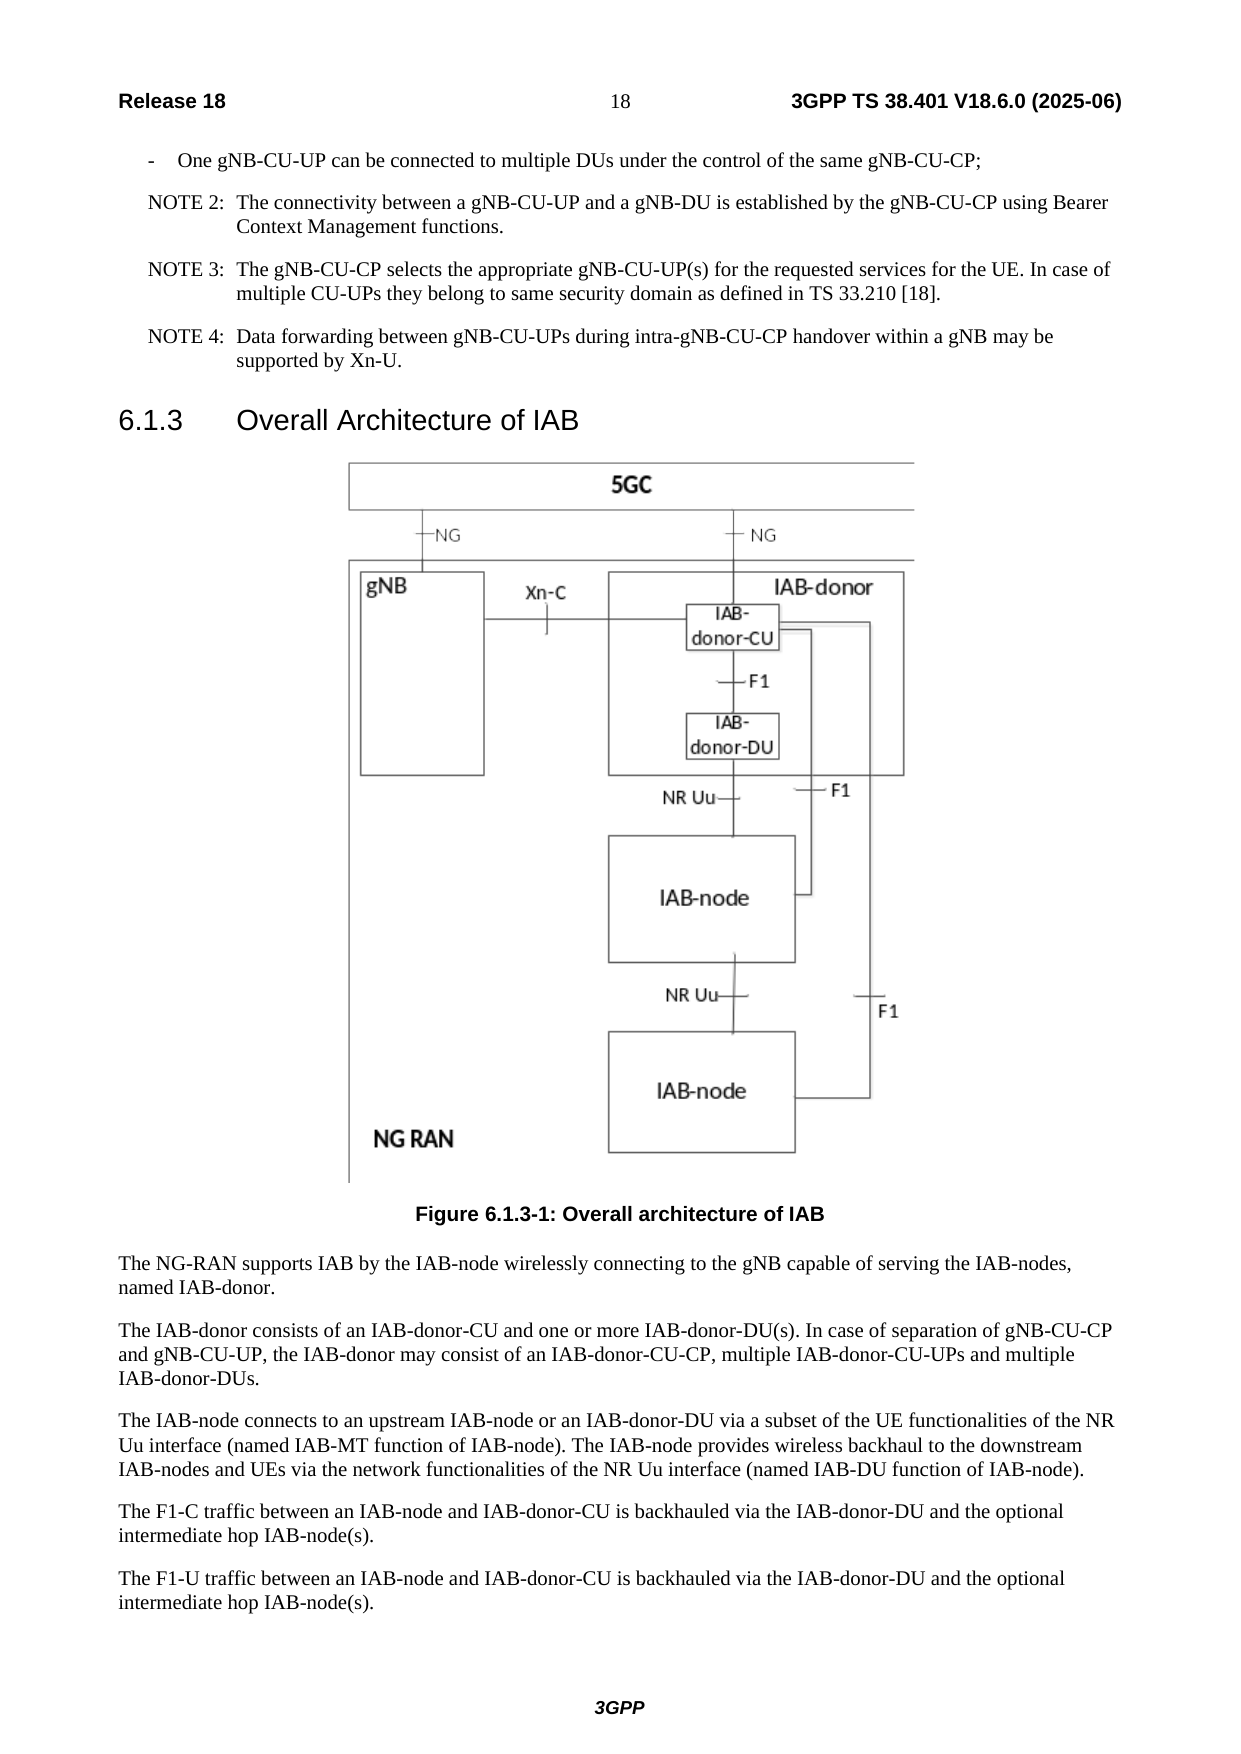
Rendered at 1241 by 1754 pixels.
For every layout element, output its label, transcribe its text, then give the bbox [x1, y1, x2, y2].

text - One gNB-CU-UP can be connected to multiple DUs under the control of the same gNB-CU-CP; [148, 147, 1122, 172]
subtitle 6.1.3 Overall Architecture of IAB [118, 403, 1122, 437]
text The F1-C traffic between an IAB-node and IAB-donor-CU is backhauled via the IAB-donor-DU and the optional intermediate hop IAB-node(s). [118, 1499, 1122, 1547]
text NOTE 4: Data forwarding between gNB-CU-UPs during intra-gNB-CU-CP handover within a gNB may be supported by Xn-U. [148, 324, 1122, 372]
text Figure 6.1.3-1: Overall architecture of IAB [118, 1202, 1122, 1226]
text NOTE 2: The connectivity between a gNB-CU-UP and a gNB-DU is established by the gNB-CU-CP using Bearer Context Management functions. [148, 190, 1122, 238]
text NOTE 3: The gNB-CU-CP selects the appropriate gNB-CU-UP(s) for the requested services for the UE. In case of multiple CU-UPs they belong to same security domain as defined in TS 33.210 [18]. [148, 257, 1122, 305]
text The NG-RAN supports IAB by the IAB-node wirelessly connecting to the gNB capable of serving the IAB-nodes, named IAB-donor. [118, 1251, 1122, 1299]
text The IAB-donor consists of an IAB-donor-CU and one or more IAB-donor-DU(s). In case of separation of gNB-CU-CP and gNB-CU-UP, the IAB-donor may consist of an IAB-donor-CU-CP, multiple IAB-donor-CU-UPs and multiple IAB-donor-DUs. [118, 1317, 1122, 1390]
text The F1-U traffic between an IAB-node and IAB-donor-CU is backhauled via the IAB-donor-DU and the optional intermediate hop IAB-node(s). [118, 1566, 1122, 1614]
text The IAB-node connects to an upstream IAB-node or an IAB-donor-DU via a subset of the UE functionalities of the NR Uu interface (named IAB-MT function of IAB-node). The IAB-node provides wireless backhaul to the downstream IAB-nodes and UEs via the network functionalities of the NR Uu interface (named IAB-DU function of IAB-node). [118, 1408, 1122, 1481]
